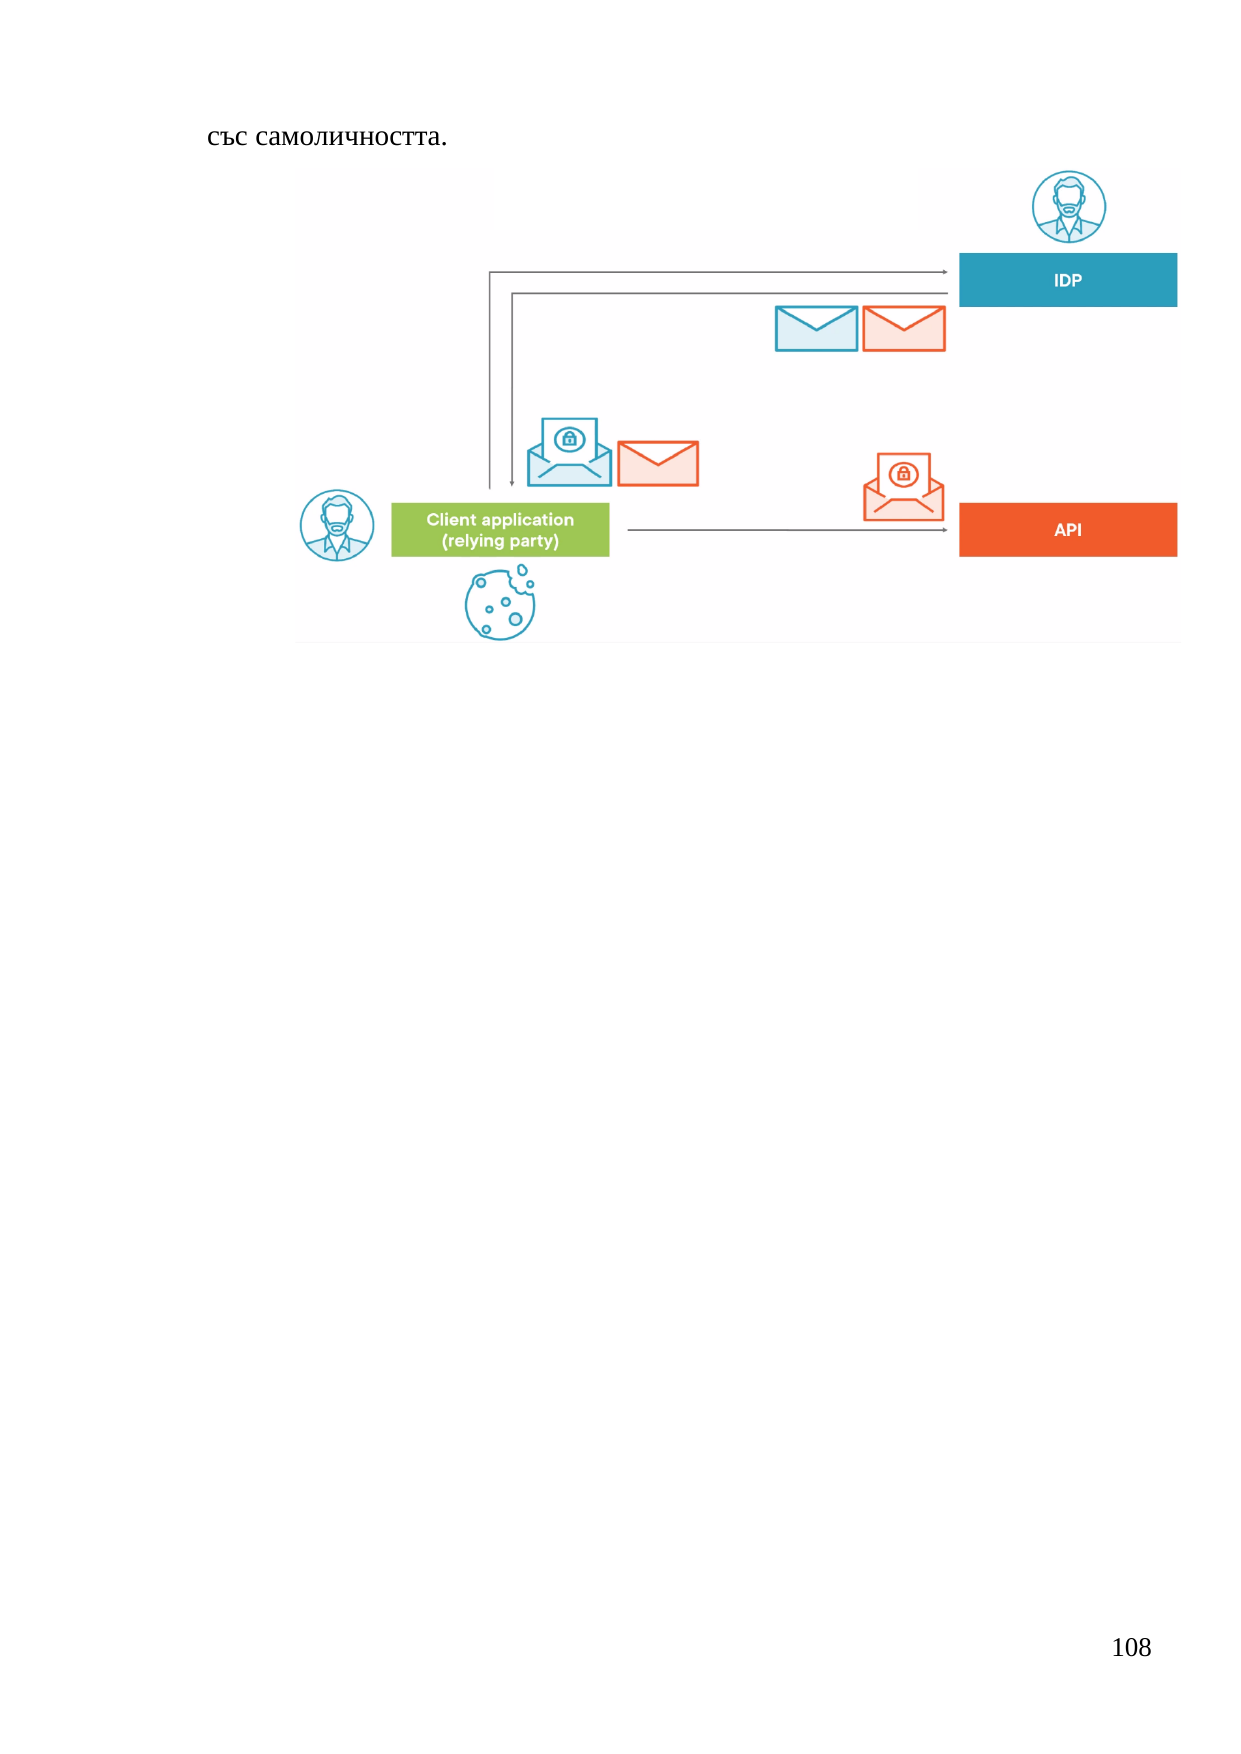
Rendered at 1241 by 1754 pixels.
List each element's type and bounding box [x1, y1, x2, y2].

text [207, 118, 1152, 152]
picture [295, 168, 1182, 643]
